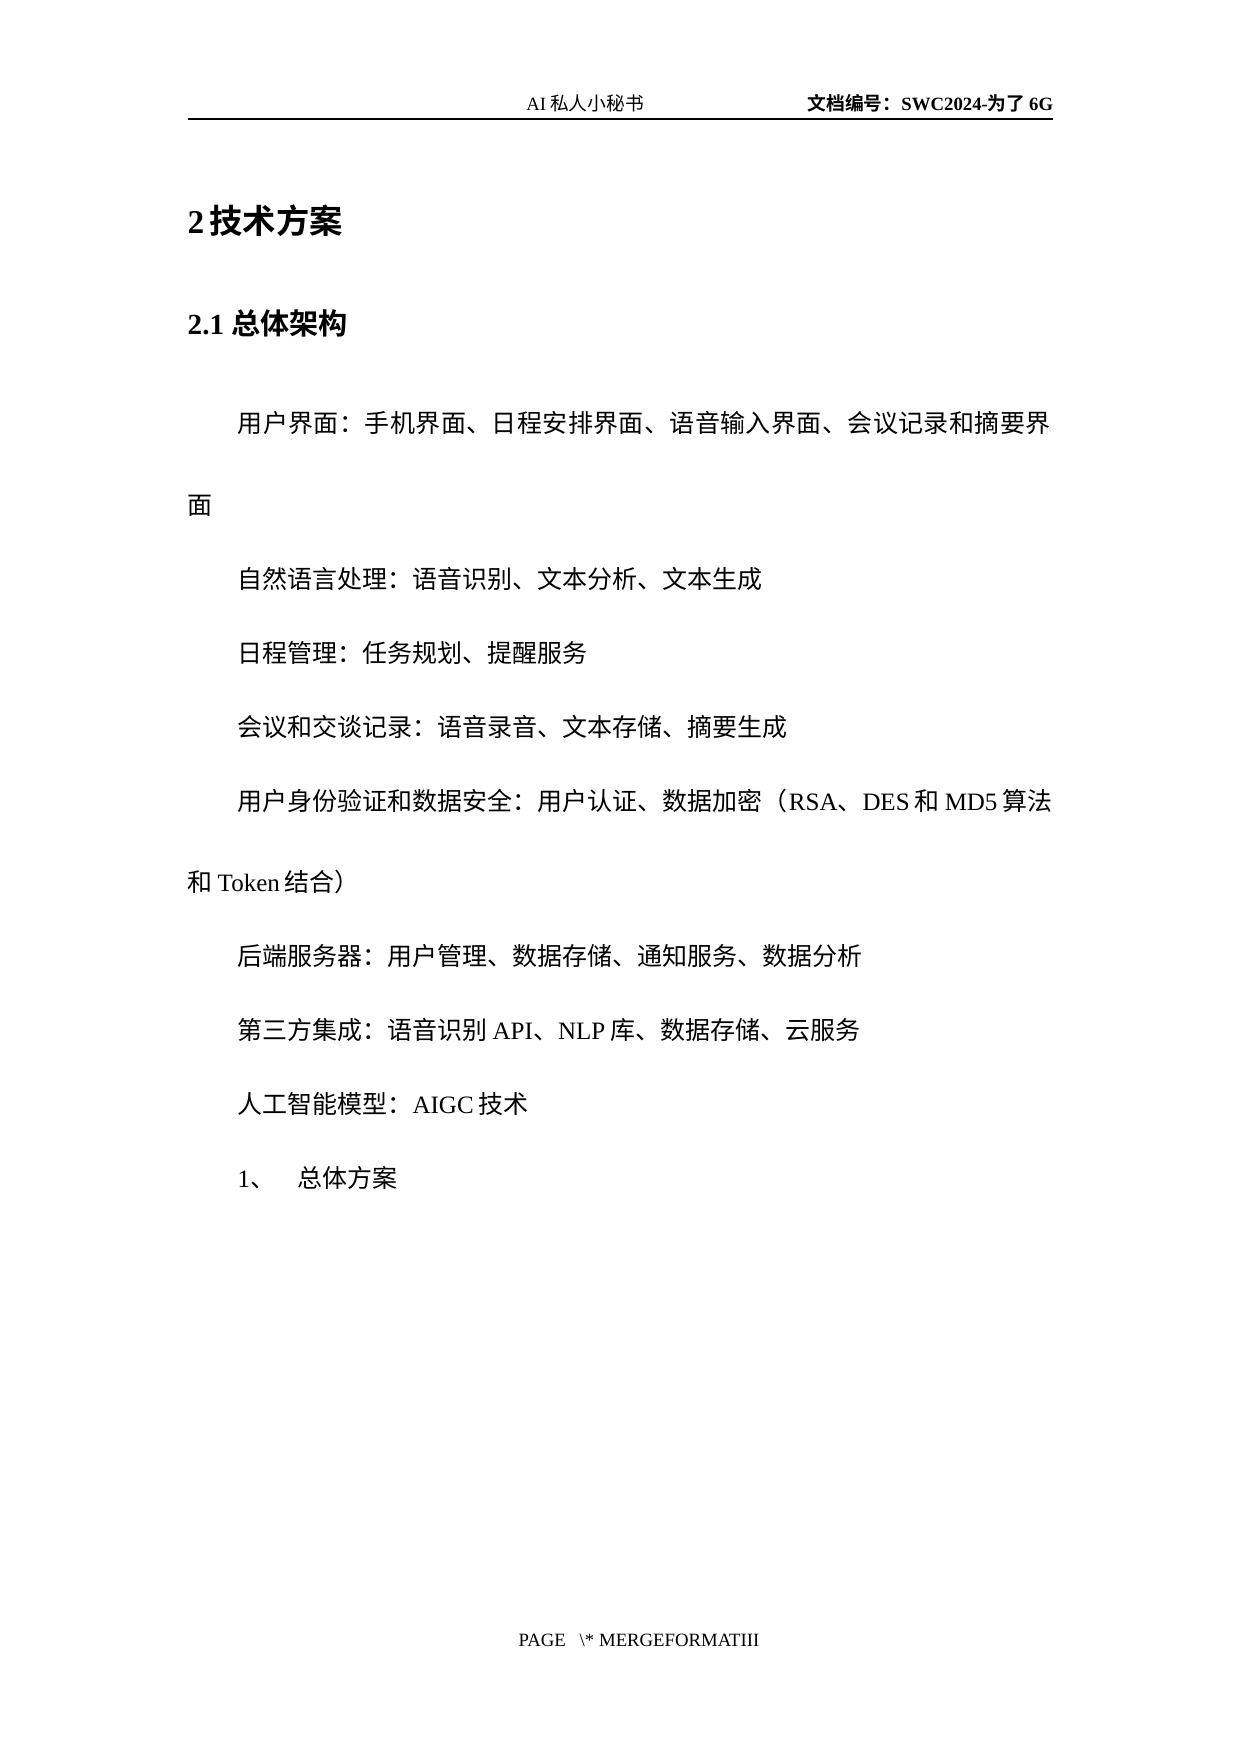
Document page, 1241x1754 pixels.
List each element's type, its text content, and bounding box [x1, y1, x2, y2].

text 第三方集成：语音识别API、NLP库、数据存储、云服务 [187, 996, 1053, 1061]
text 日程管理：任务规划、提醒服务 [187, 619, 1053, 684]
subtitle 技术方案 [187, 187, 1053, 252]
text 后端服务器：用户管理、数据存储、通知服务、数据分析 [187, 922, 1053, 987]
text 用户身份验证和数据安全：用户认证、数据加密（RSA、DES和MD5算法和Token结合） [187, 767, 1053, 913]
subtitle 总体架构 [187, 289, 1053, 354]
text 用户界面：手机界面、日程安排界面、语音输入界面、会议记录和摘要界面 [187, 389, 1053, 536]
text 人工智能模型：AIGC技术 [187, 1070, 1053, 1135]
text 会议和交谈记录：语音录音、文本存储、摘要生成 [187, 693, 1053, 758]
list 总体方案 [237, 1144, 1053, 1209]
text 自然语言处理：语音识别、文本分析、文本生成 [187, 545, 1053, 610]
